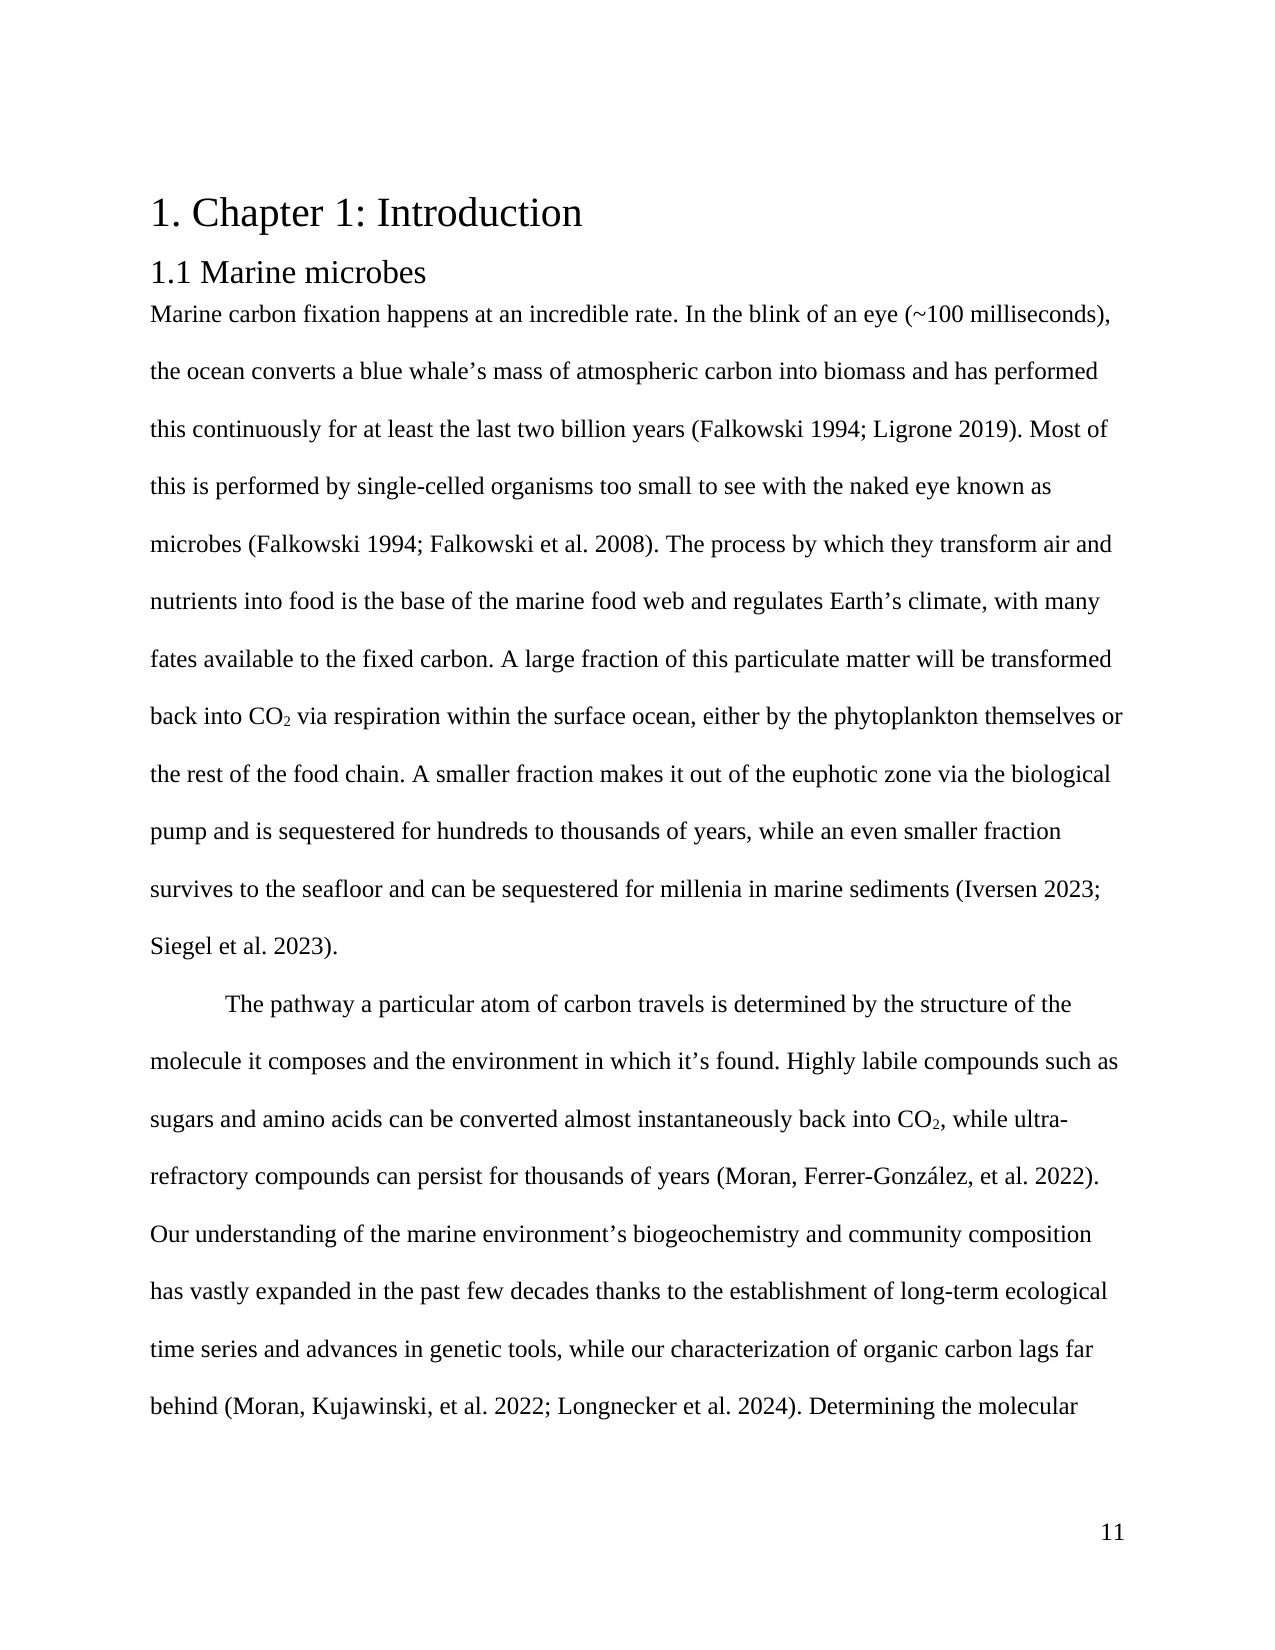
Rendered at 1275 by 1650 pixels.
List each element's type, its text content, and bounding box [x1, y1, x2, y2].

text Marine carbon fixation happens at an incredible rate. In the blink of an eye (~100 milliseconds), the ocean converts a blue whale’s mass of atmospheric carbon into biomass and has performed this continuously for at least the last two billion years (Falkowski 1994; Ligrone 2019). Most of this is performed by single-celled organisms too small to see with the naked eye known as microbes (Falkowski 1994; Falkowski et al. 2008). The process by which they transform air and nutrients into food is the base of the marine food web and regulates Earth’s climate, with many fates available to the fixed carbon. A large fraction of this particulate matter will be transformed back into CO2 via respiration within the surface ocean, either by the phytoplankton themselves or the rest of the food chain. A smaller fraction makes it out of the euphotic zone via the biological pump and is sequestered for hundreds to thousands of years, while an even smaller fraction survives to the seafloor and can be sequestered for millenia in marine sediments (Iversen 2023; Siegel et al. 2023). [150, 299, 1125, 960]
subtitle 1.1 Marine microbes [150, 252, 1125, 290]
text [150, 989, 1125, 1420]
subtitle 1. Chapter 1: Introduction [150, 187, 1125, 235]
